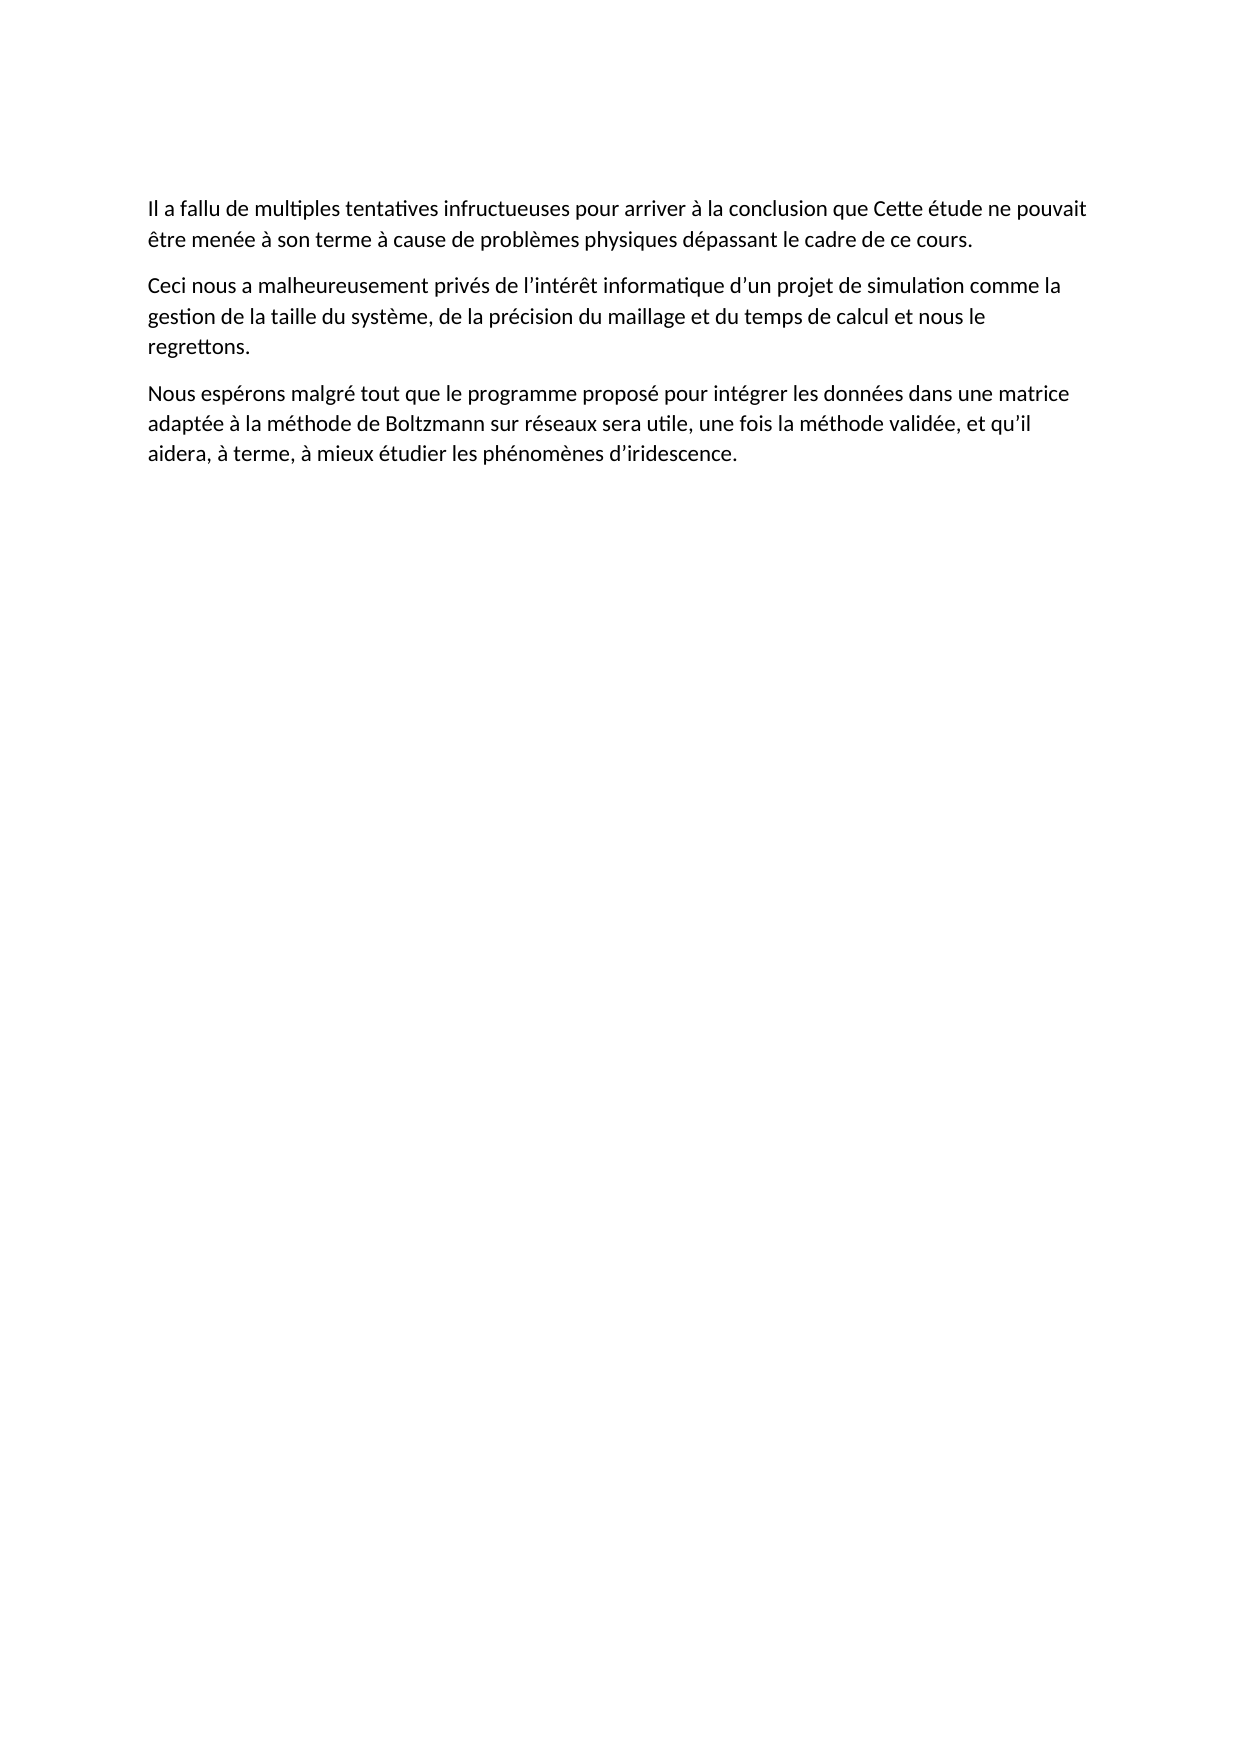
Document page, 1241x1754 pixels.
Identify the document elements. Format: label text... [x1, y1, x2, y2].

text Ceci nous a malheureusement privés de l’intérêt informatique d’un projet de simulation comme la gestion de la taille du système, de la précision du maillage et du temps de calcul et nous le regrettons. [148, 272, 1093, 360]
text Nous espérons malgré tout que le programme proposé pour intégrer les données dans une matrice adaptée à la méthode de Boltzmann sur réseaux sera utile, une fois la méthode validée, et qu’il aidera, à terme, à mieux étudier les phénomènes d’iridescence. [148, 379, 1093, 467]
text Il a fallu de multiples tentatives infructueuses pour arriver à la conclusion que Cette étude ne pouvait être menée à son terme à cause de problèmes physiques dépassant le cadre de ce cours. [148, 194, 1093, 253]
